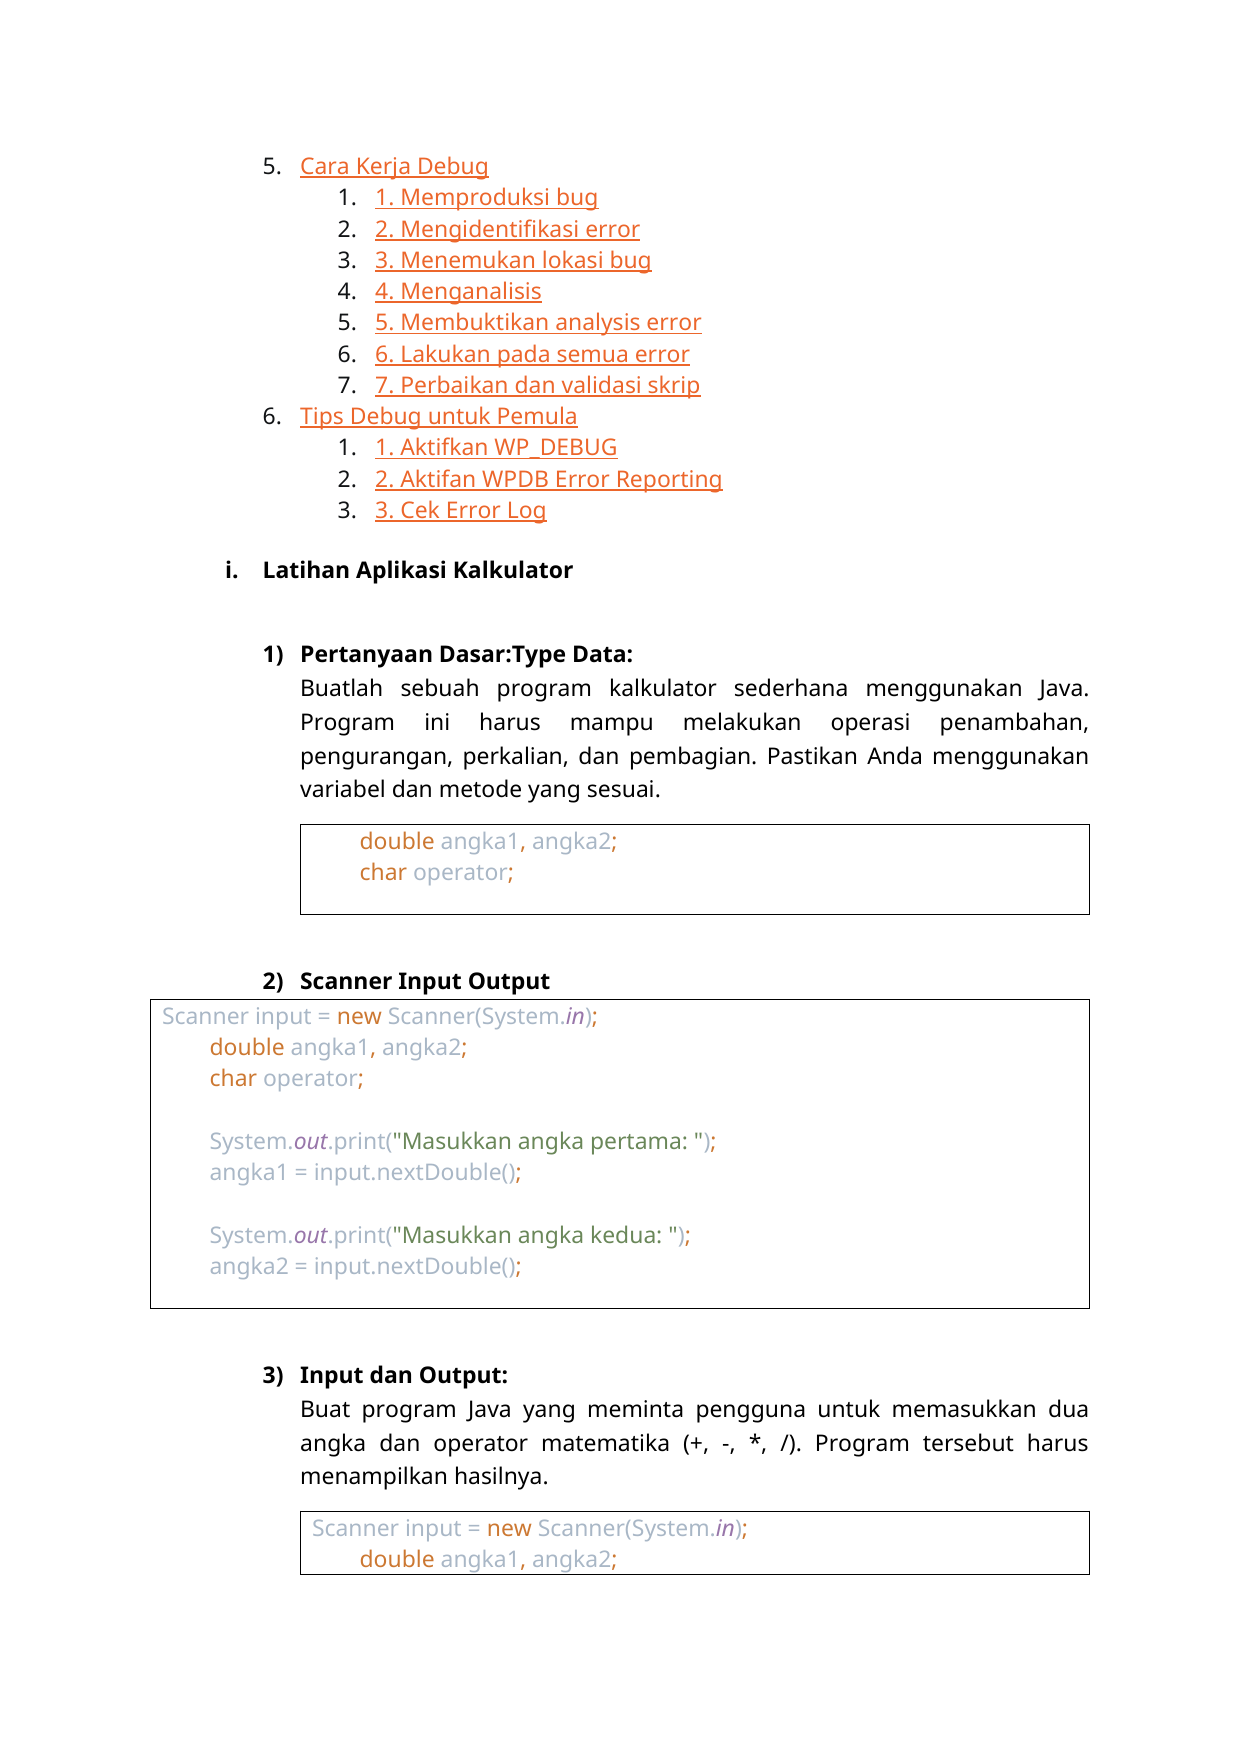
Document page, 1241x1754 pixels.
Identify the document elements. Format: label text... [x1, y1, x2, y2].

list 1. Memproduksi bug [337, 181, 1090, 212]
text Buatlah sebuah program kalkulator sederhana menggunakan Java. Program ini harus mampu melakukan operasi penambahan, pengurangan, perkalian, dan pembagian. Pastikan Anda menggunakan variabel dan metode yang sesuai. [300, 672, 1090, 804]
list Cara Kerja Debug [262, 150, 1090, 181]
list 5. Membuktikan analysis error [337, 306, 1090, 337]
text Buat program Java yang meminta pengguna untuk memasukkan dua angka dan operator matematika (+, -, *, /). Program tersebut harus menampilkan hasilnya. [300, 1393, 1090, 1491]
table_header Scanner input = new Scanner(System.in); double angka1, angka2; char operator; System.out.print("Masukkan angka pertama: "); angka1 = input.nextDouble(); System.out.print("Masukkan angka kedua: "); angka2 = input.nextDouble(); [151, 1000, 1089, 1307]
list 3. Menemukan lokasi bug [337, 244, 1090, 275]
table_header double angka1, angka2; char operator; [301, 825, 1089, 914]
list 7. Perbaikan dan validasi skrip [337, 369, 1090, 400]
list 4. Menganalisis [337, 275, 1090, 306]
list 1. Aktifkan WP_DEBUG [337, 431, 1090, 462]
list Tips Debug untuk Pemula [262, 400, 1090, 431]
subtitle Latihan Aplikasi Kalkulator [225, 554, 1090, 585]
list 3. Cek Error Log [337, 494, 1090, 525]
subtitle Pertanyaan Dasar:Type Data: [262, 638, 1090, 669]
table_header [301, 1512, 1089, 1574]
subtitle Scanner Input Output [262, 965, 1090, 996]
list 2. Mengidentifikasi error [337, 212, 1090, 244]
list 2. Aktifan WPDB Error Reporting [337, 462, 1090, 494]
subtitle Input dan Output: [262, 1359, 1090, 1390]
list 6. Lakukan pada semua error [337, 337, 1090, 369]
